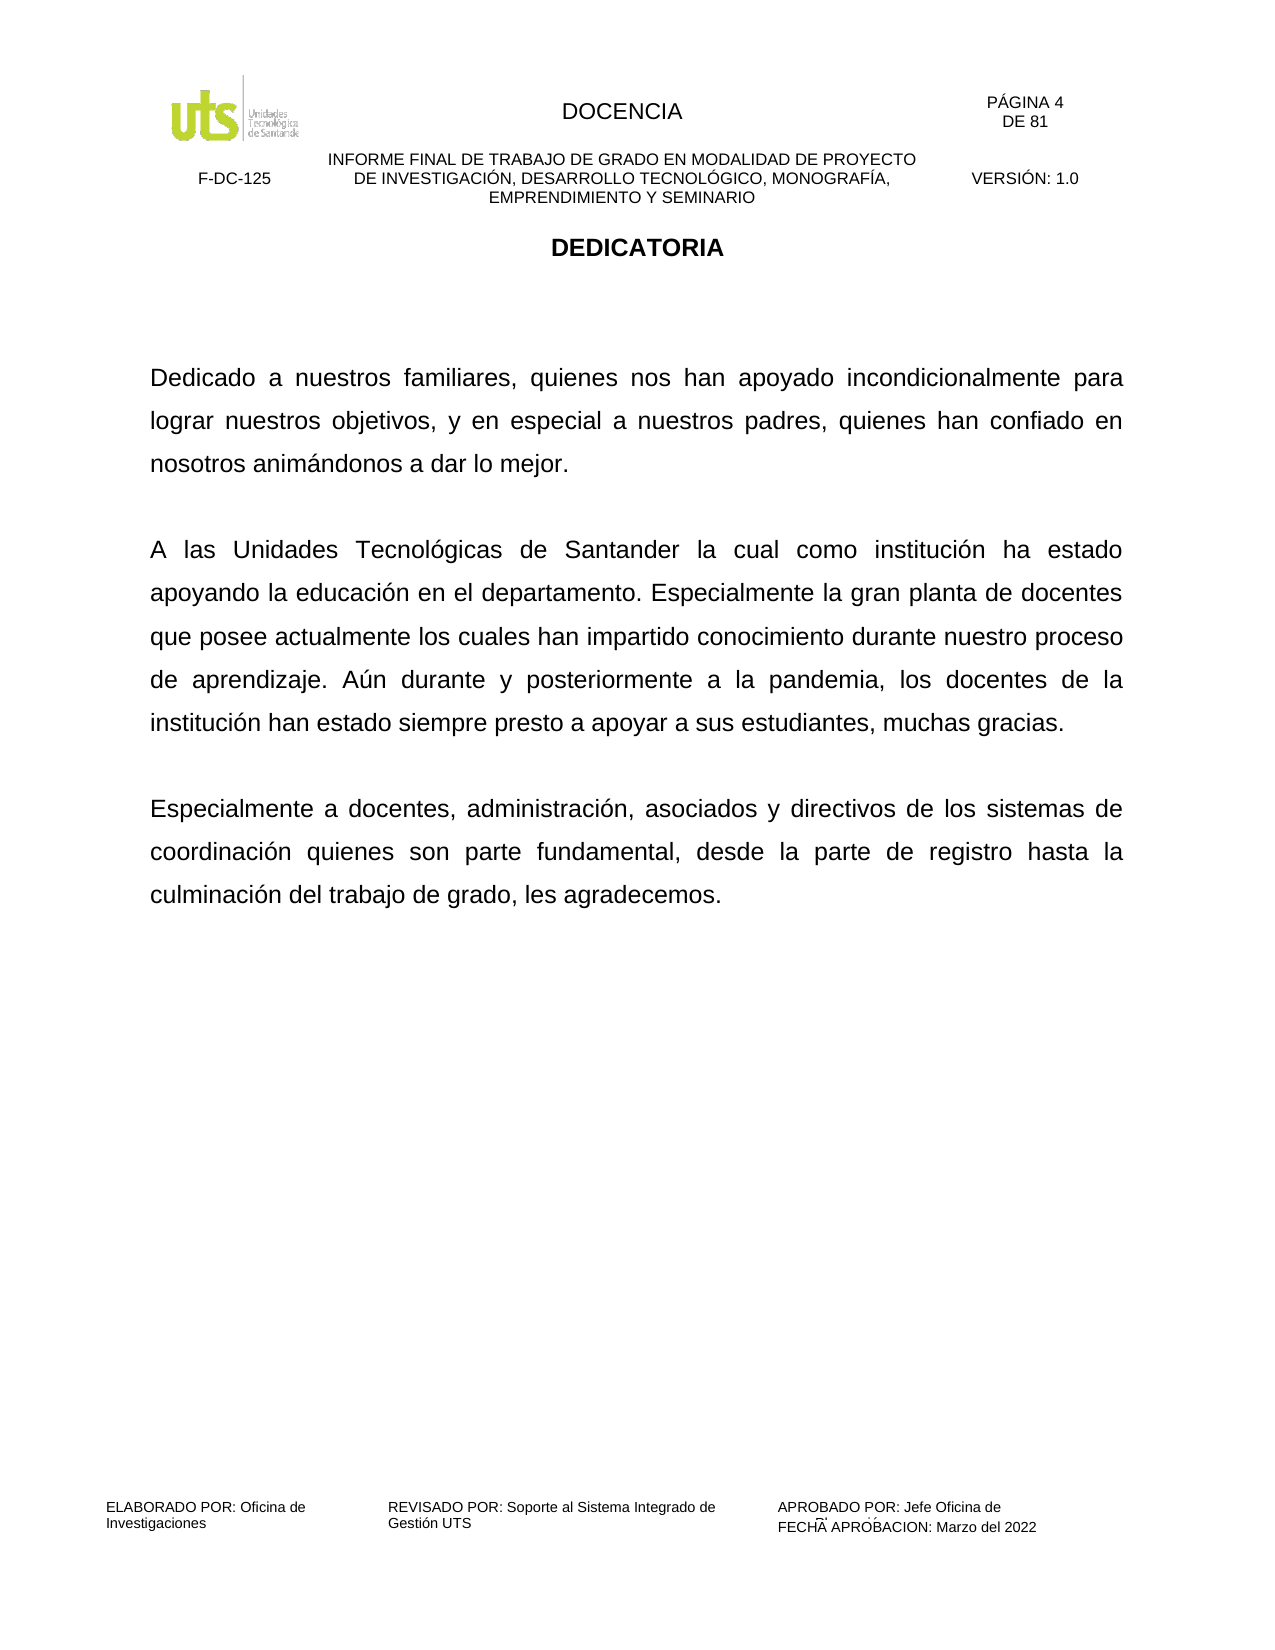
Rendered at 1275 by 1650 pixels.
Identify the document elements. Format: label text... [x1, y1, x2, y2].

text DEDICATORIA [150, 233, 1125, 262]
text Especialmente a docentes, administración, asociados y directivos de los sistemas de coordinación quienes son parte fundamental, desde la parte de registro hasta la culminación del trabajo de grado, les agradecemos. [150, 794, 1125, 909]
text A las Unidades Tecnológicas de Santander la cual como institución ha estado apoyando la educación en el departamento. Especialmente la gran planta de docentes que posee actualmente los cuales han impartido conocimiento durante nuestro proceso de aprendizaje. Aún durante y posteriormente a la pandemia, los docentes de la institución han estado siempre presto a apoyar a sus estudiantes, muchas gracias. [150, 535, 1125, 736]
picture [170, 75, 299, 149]
text Dedicado a nuestros familiares, quienes nos han apoyado incondicionalmente para lograr nuestros objetivos, y en especial a nuestros padres, quienes han confiado en nosotros animándonos a dar lo mejor. [150, 363, 1125, 478]
